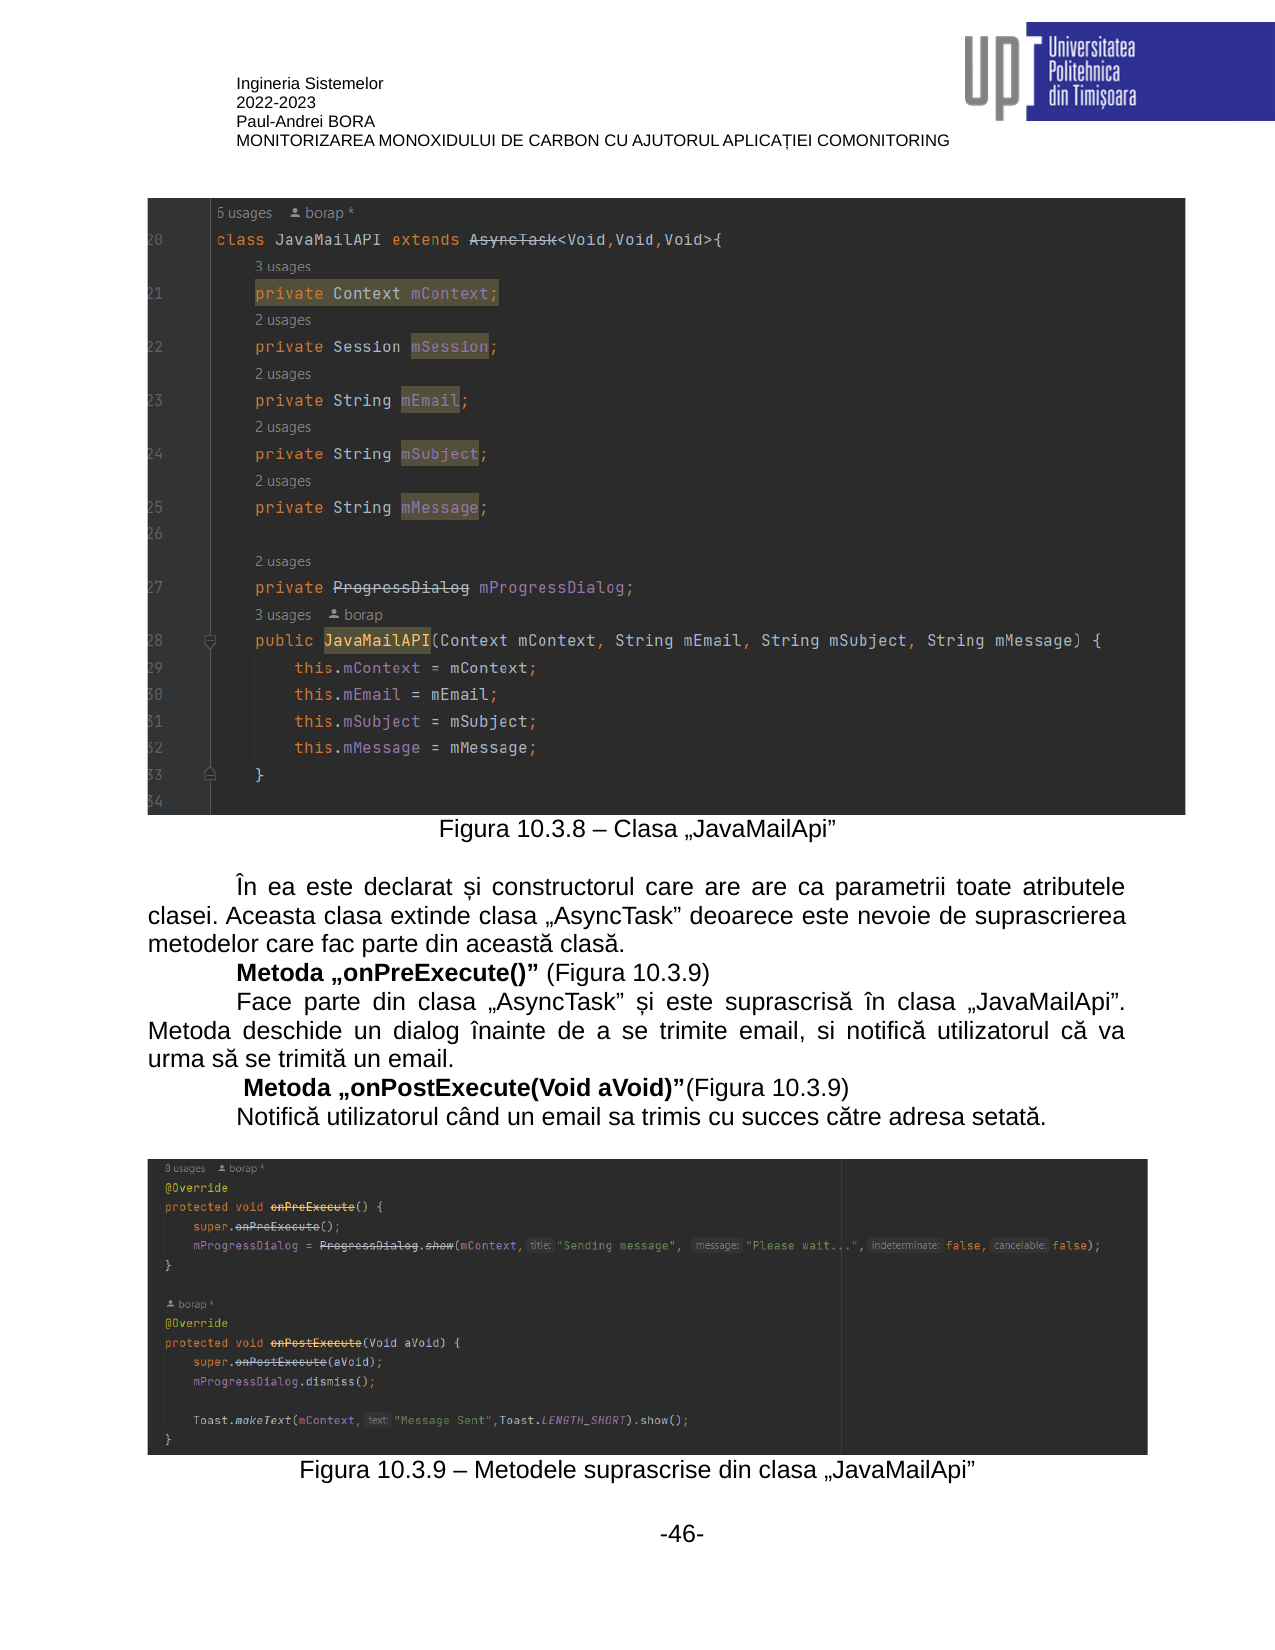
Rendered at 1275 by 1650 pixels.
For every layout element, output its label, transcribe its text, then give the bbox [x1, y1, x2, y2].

picture [147, 1159, 1148, 1455]
text Figura 10.3.9 – Metodele suprascrise din clasa „JavaMailApi” [148, 1455, 1127, 1483]
text Figura 10.3.8 – Clasa „JavaMailApi” [148, 815, 1127, 843]
picture [147, 198, 1186, 815]
text Metoda „onPostExecute(Void aVoid)”(Figura 10.3.9) [148, 1073, 1127, 1102]
picture [965, 22, 1275, 121]
text În ea este declarat și constructorul care are are ca parametrii toate atributele clasei. Aceasta clasa extinde clasa „AsyncTask” deoarece este nevoie de suprascrierea metodelor care fac parte din această clasă. [148, 872, 1127, 958]
text Metoda „onPreExecute()” (Figura 10.3.9) [148, 958, 1127, 987]
text Face parte din clasa „AsyncTask” și este suprascrisă în clasa „JavaMailApi”. Metoda deschide un dialog înainte de a se trimite email, si notifică utilizatorul că va urma să se trimită un email. [148, 987, 1127, 1073]
text Notifică utilizatorul când un email sa trimis cu succes către adresa setată. [148, 1102, 1127, 1131]
